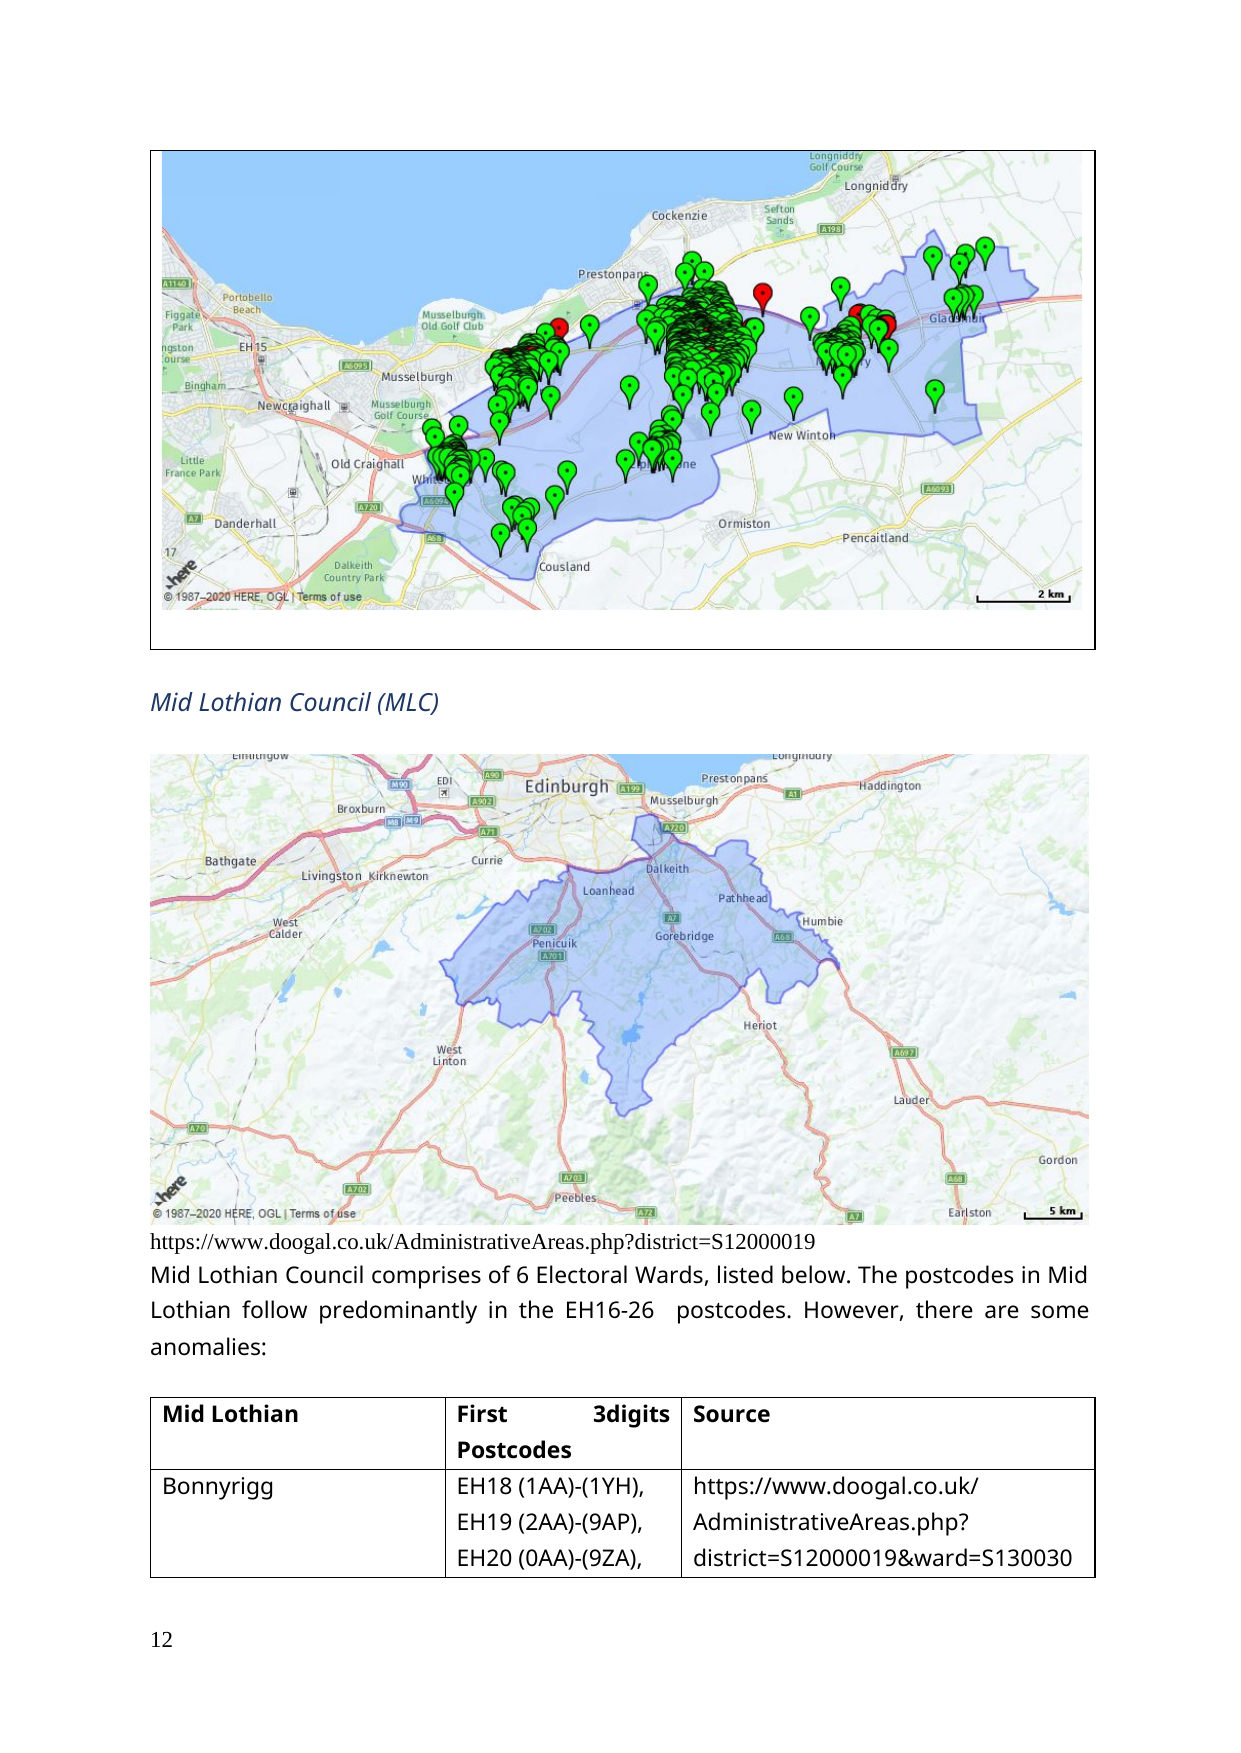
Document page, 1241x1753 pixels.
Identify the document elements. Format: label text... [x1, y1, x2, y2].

table_header Source [682, 1398, 1094, 1469]
table_cell [151, 151, 1094, 649]
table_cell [682, 1470, 1094, 1577]
table_header First 3digits Postcodes [446, 1398, 681, 1469]
table_cell Bonnyrigg [151, 1470, 445, 1577]
picture [150, 754, 1089, 1225]
text https://www.doogal.co.uk/AdministrativeAreas.php?district=S12000019 [150, 1228, 1090, 1255]
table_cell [446, 1470, 681, 1577]
subtitle Mid Lothian Council (MLC) [150, 685, 1090, 719]
table_header Mid Lothian [151, 1398, 445, 1469]
text Mid Lothian Council comprises of 6 Electoral Wards, listed below. The postcodes in Mid Lothian follow predominantly in the EH16-26 postcodes. However, there are some anomalies: [150, 1258, 1090, 1362]
picture [161, 151, 1083, 611]
